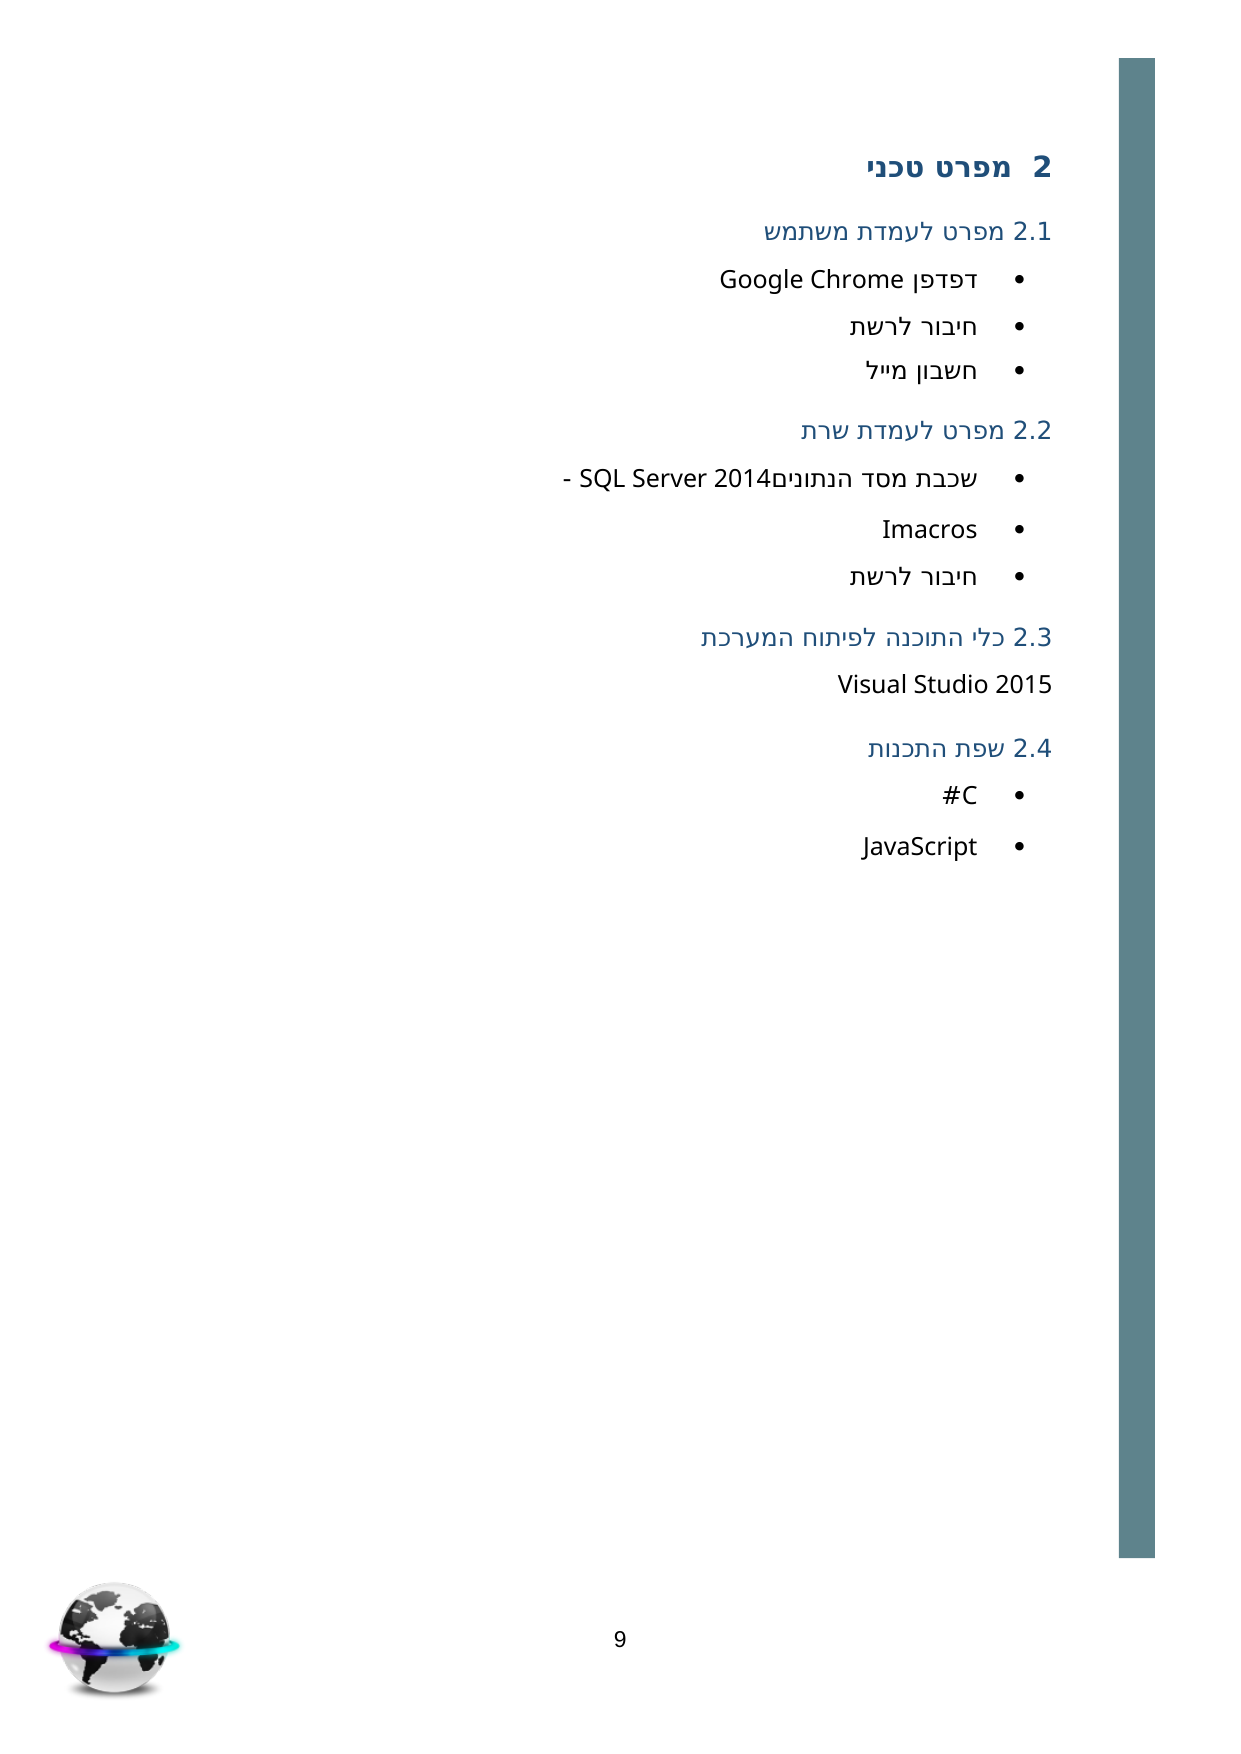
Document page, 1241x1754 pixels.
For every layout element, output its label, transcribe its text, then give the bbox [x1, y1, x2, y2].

subtitle 2.2 מפרט לעמדת שרת [187, 417, 1053, 446]
list חיבור לרשת [187, 562, 1015, 592]
subtitle 2.4 שפת התכנות [187, 734, 1053, 763]
text 2 מפרט טכני [187, 150, 1053, 184]
subtitle 2.3 כלי התוכנה לפיתוח המערכת [187, 623, 1053, 652]
list C# [187, 778, 1015, 812]
list שכבת מסד הנתוניםSQL Server 2014 - [187, 460, 1015, 494]
list Visual Studio 2015 [187, 667, 1053, 701]
list Imacros [187, 511, 1015, 545]
list JavaScript [187, 829, 1015, 863]
list דפדפן Google Chrome [187, 261, 1015, 295]
list חשבון מייל [187, 356, 1015, 385]
list חיבור לרשת [187, 312, 1015, 342]
subtitle 2.1 מפרט לעמדת משתמש [187, 218, 1053, 247]
picture [41, 1565, 188, 1711]
